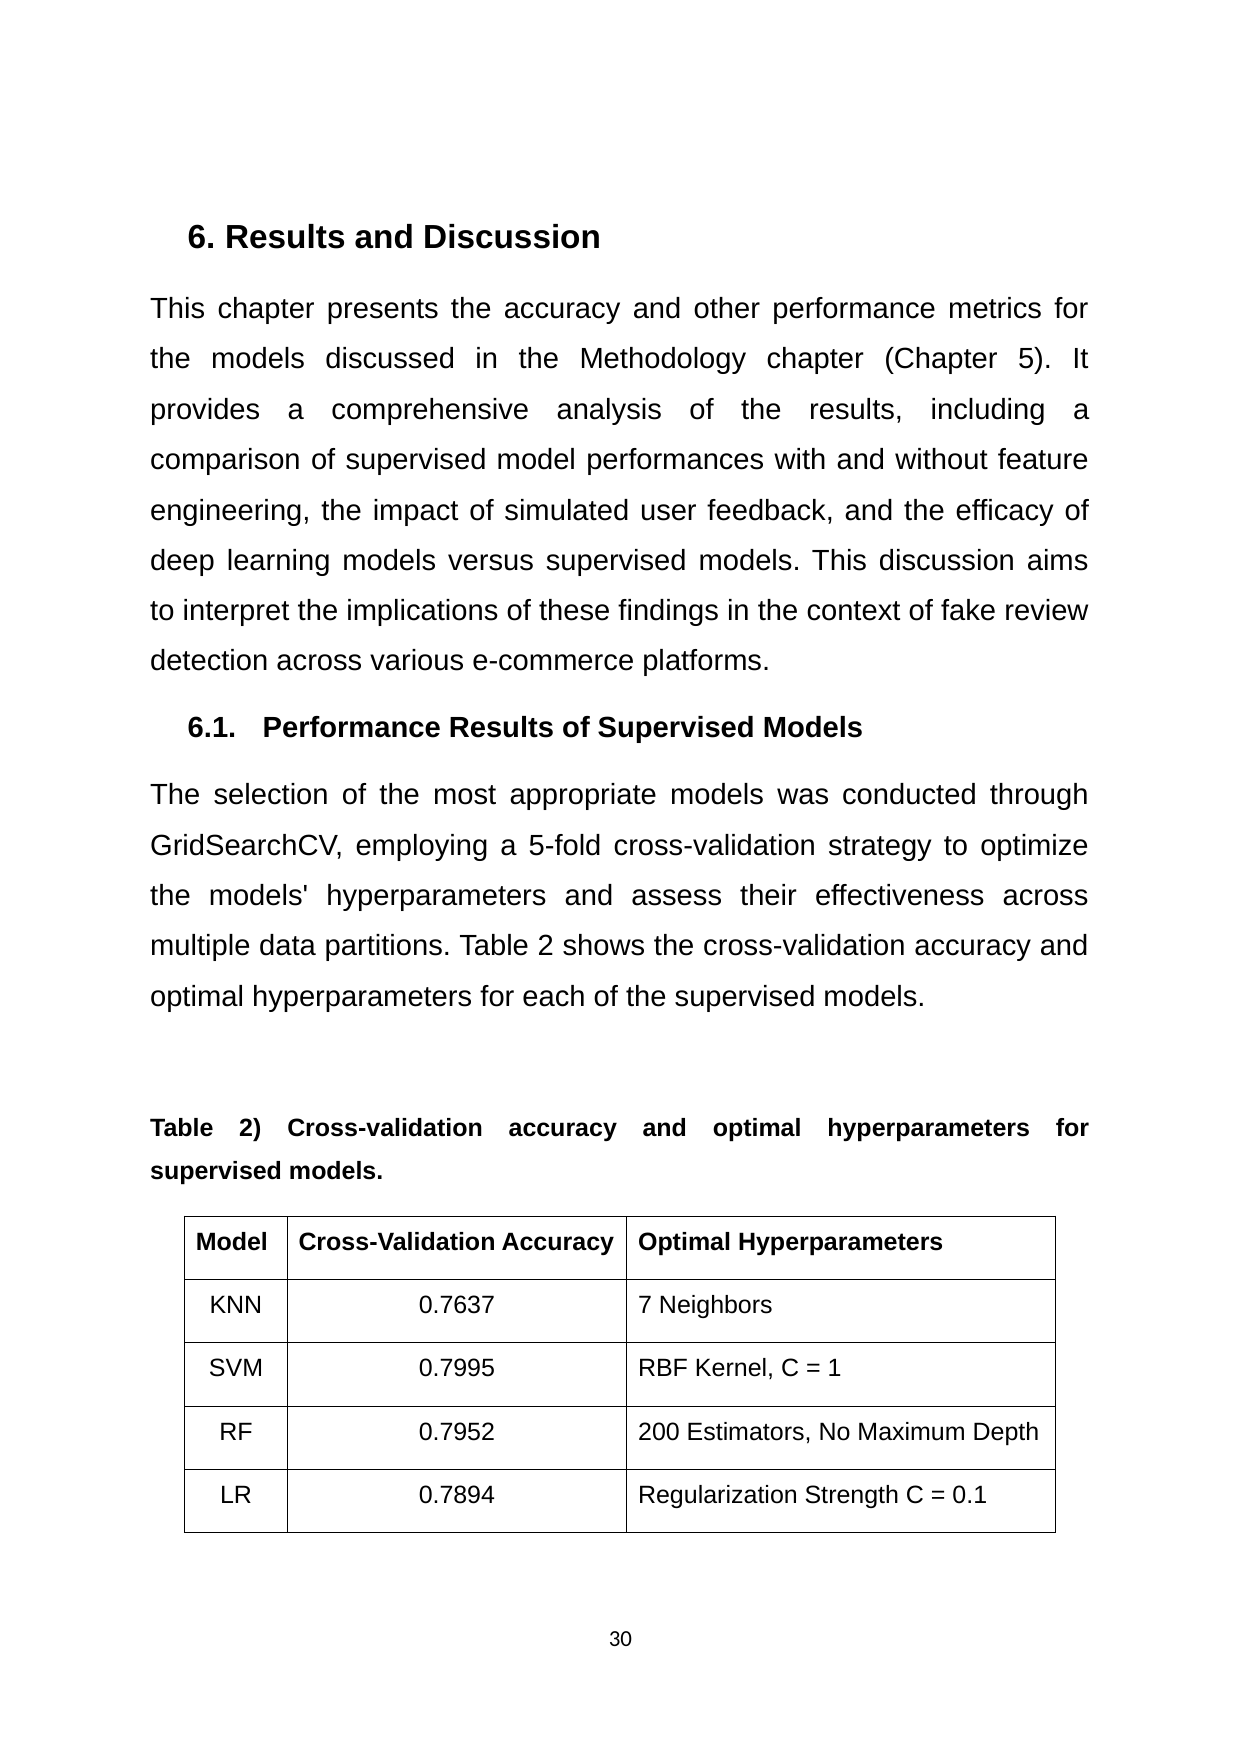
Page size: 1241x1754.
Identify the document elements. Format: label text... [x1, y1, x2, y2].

table_cell 7 Neighbors [627, 1280, 1055, 1342]
table_cell SVM [185, 1343, 287, 1406]
table_cell 0.7952 [288, 1407, 626, 1469]
list Performance Results of Supervised Models [187, 710, 1090, 744]
table_cell LR [185, 1470, 287, 1532]
table_cell Regularization Strength C = 0.1 [627, 1470, 1055, 1532]
table_cell 0.7995 [288, 1343, 626, 1406]
table_cell KNN [185, 1280, 287, 1342]
table_cell RF [185, 1407, 287, 1469]
table_cell RBF Kernel, C = 1 [627, 1343, 1055, 1406]
text The selection of the most appropriate models was conducted through GridSearchCV, employing a 5-fold cross-validation strategy to optimize the models' hyperparameters and assess their effectiveness across multiple data partitions. Table 2 shows the cross-validation accuracy and optimal hyperparameters for each of the supervised models. [150, 777, 1090, 1012]
table_cell 0.7894 [288, 1470, 626, 1532]
text Table 2) Cross-validation accuracy and optimal hyperparameters for supervised models. [150, 1113, 1090, 1184]
table_cell 200 Estimators, No Maximum Depth [627, 1407, 1055, 1469]
list Results and Discussion [187, 217, 1090, 255]
table_cell 0.7637 [288, 1280, 626, 1342]
text This chapter presents the accuracy and other performance metrics for the models discussed in the Methodology chapter (Chapter 5). It provides a comprehensive analysis of the results, including a comparison of supervised model performances with and without feature engineering, the impact of simulated user feedback, and the efficacy of deep learning models versus supervised models. This discussion aims to interpret the implications of these findings in the context of fake review detection across various e-commerce platforms. [150, 291, 1090, 677]
table_header Model [185, 1217, 287, 1278]
table_header Optimal Hyperparameters [627, 1217, 1055, 1278]
table_header Cross-Validation Accuracy [288, 1217, 626, 1278]
